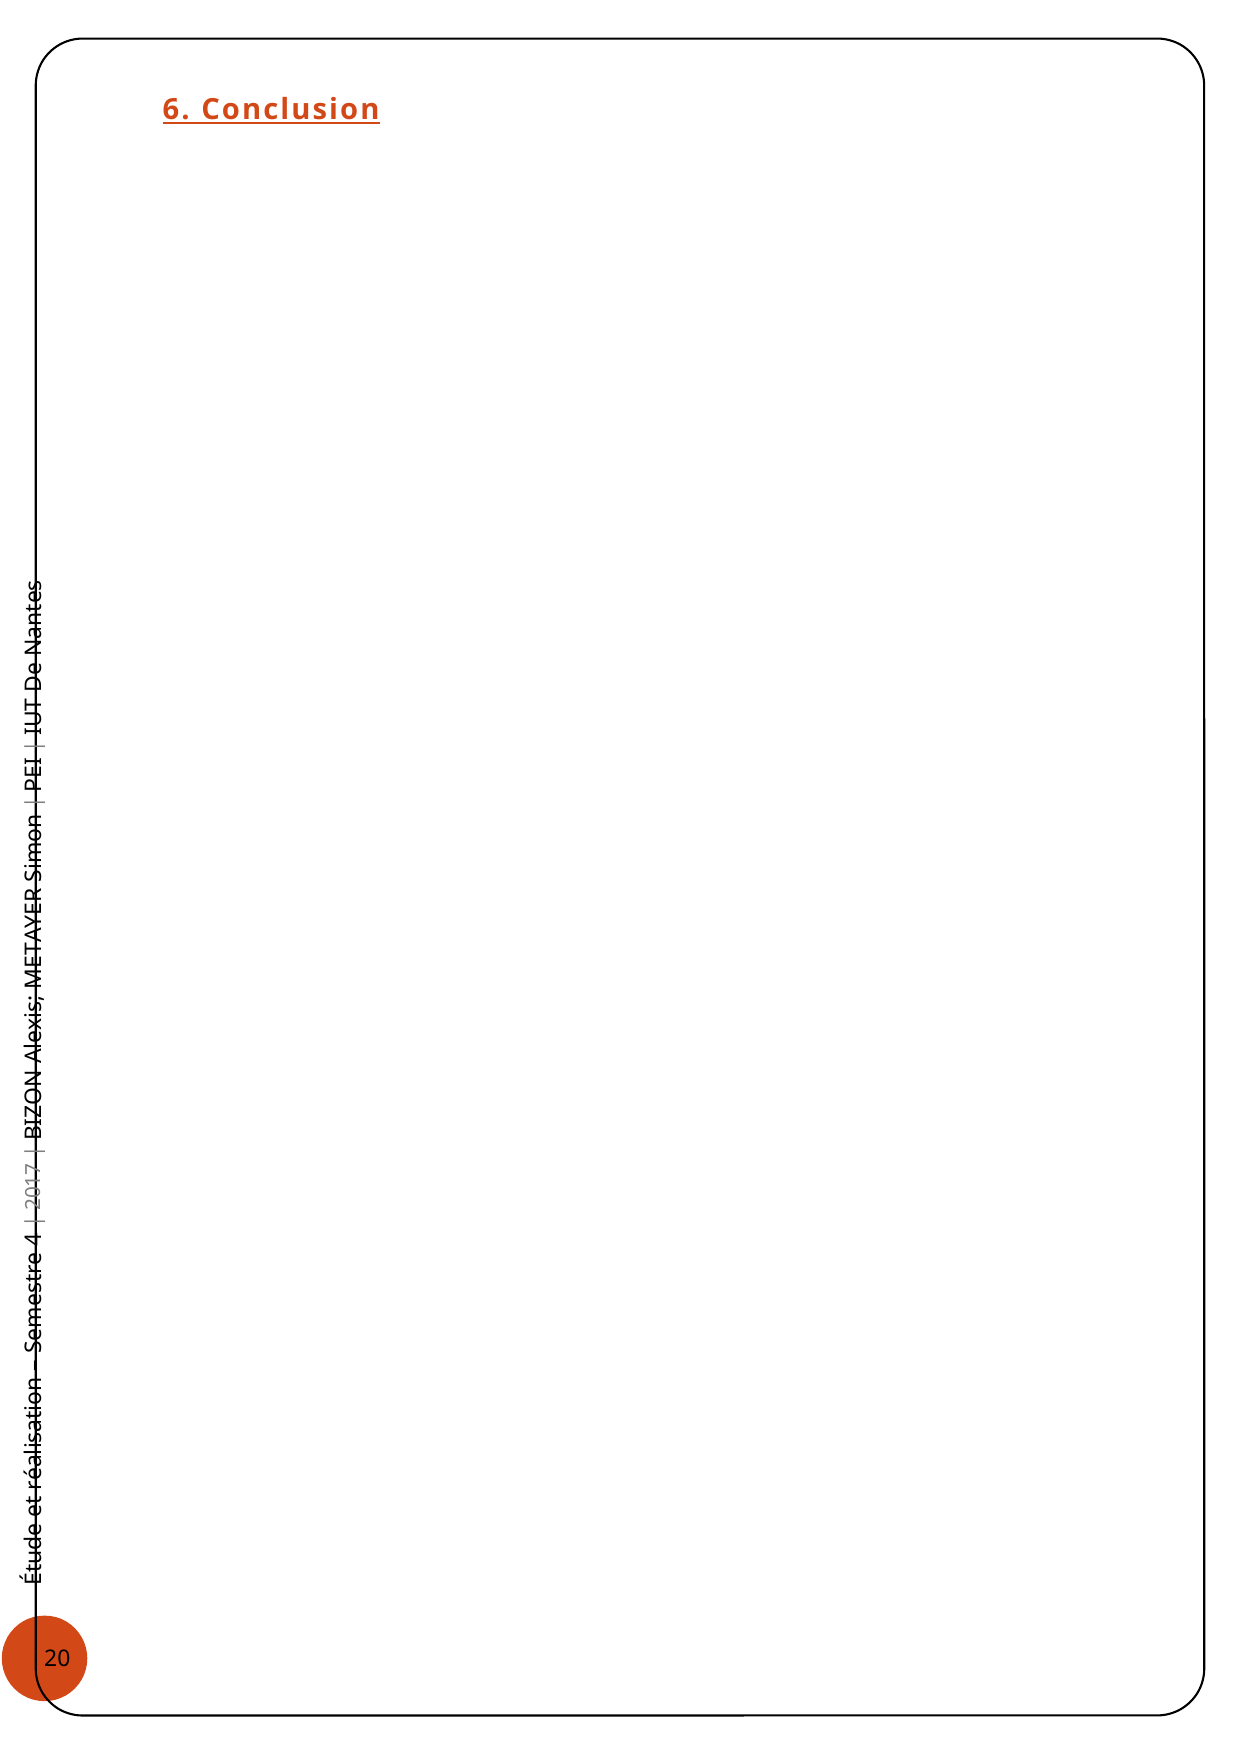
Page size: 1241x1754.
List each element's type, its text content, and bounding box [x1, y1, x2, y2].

subtitle 6. Conclusion [89, 89, 1166, 128]
